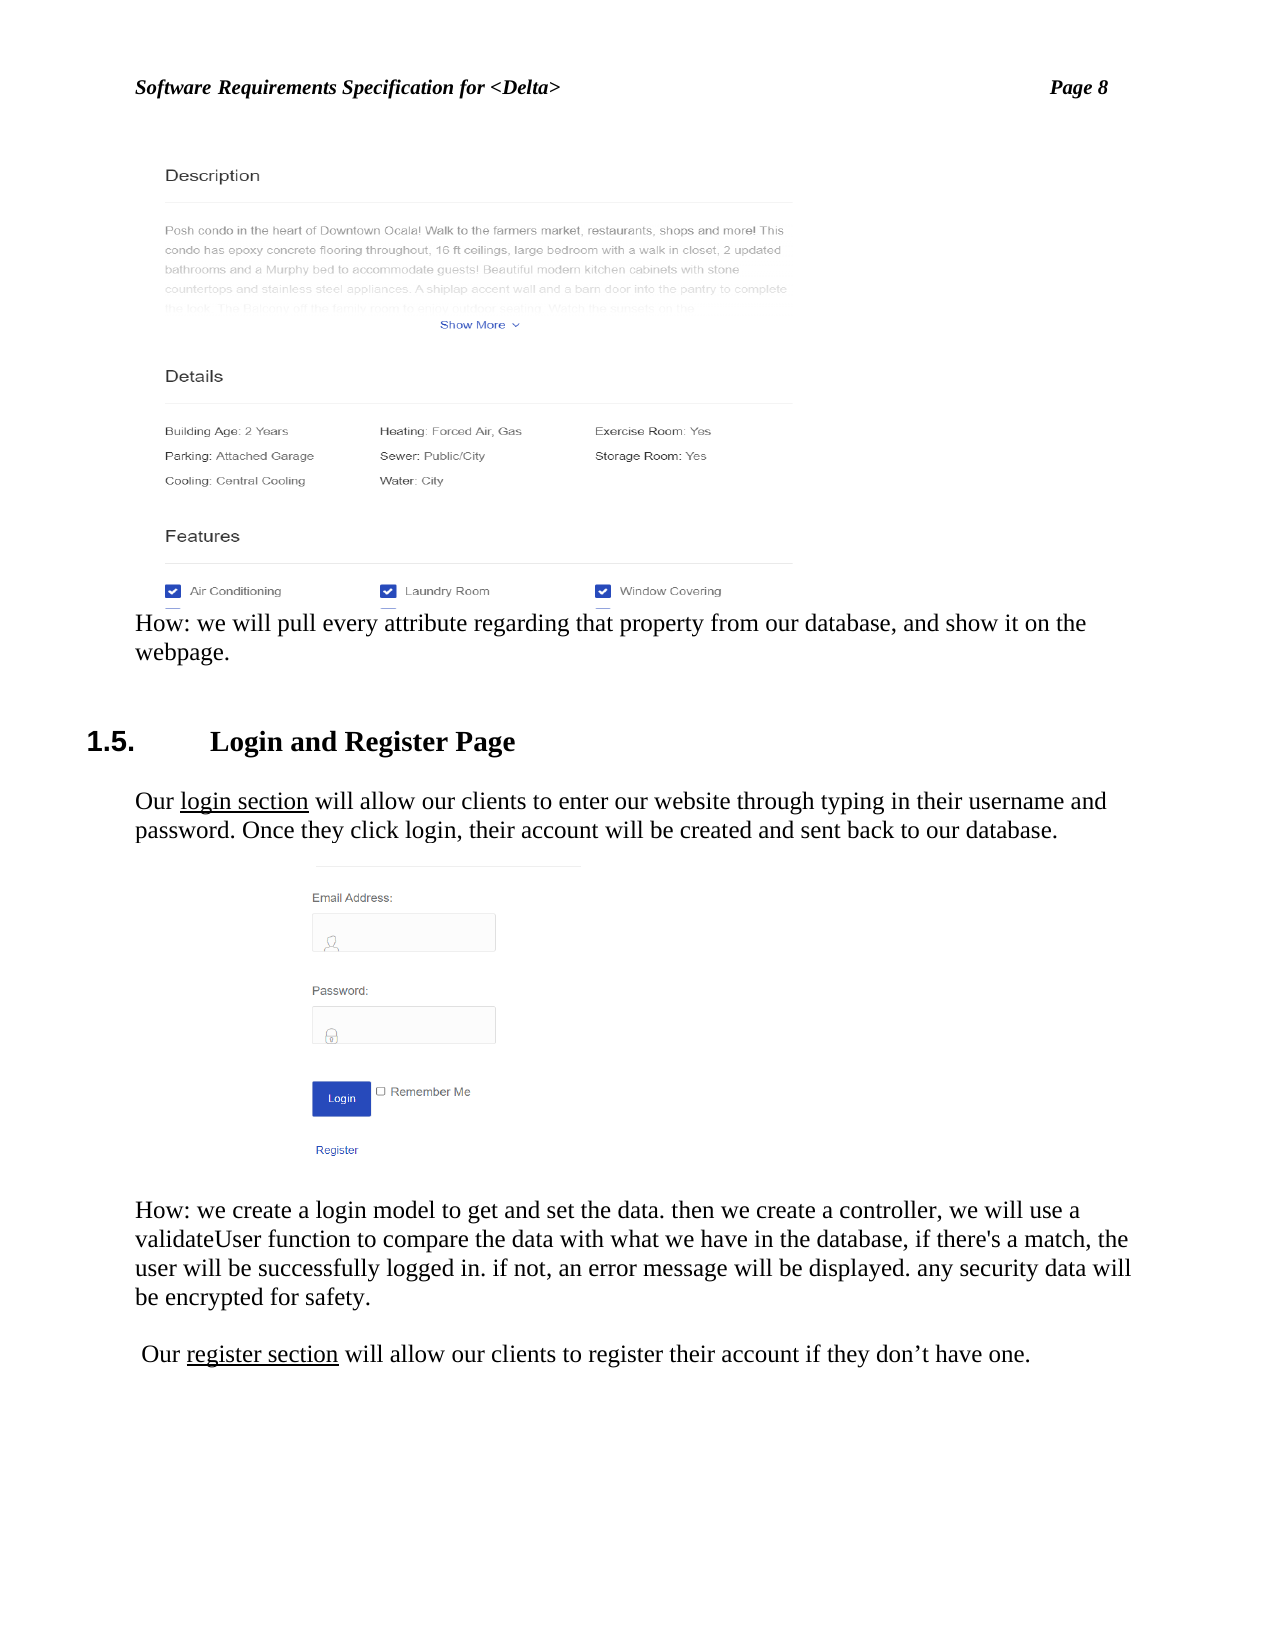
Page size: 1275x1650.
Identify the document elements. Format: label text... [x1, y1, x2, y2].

text How: we create a login model to get and set the data. then we create a controller, we will use a validateUser function to compare the data with what we have in the database, if there's a match, the user will be successfully logged in. if not, an error message will be displayed. any security data will be encrypted for safety. [135, 1195, 1140, 1310]
text Our register section will allow our clients to register their account if they don’t have one. [135, 1339, 1140, 1368]
subtitle Login and Register Page [135, 723, 1140, 757]
picture [135, 843, 653, 1196]
picture [135, 150, 793, 609]
text How: we will pull every attribute regarding that property from our database, and show it on the webpage. [135, 608, 1140, 666]
